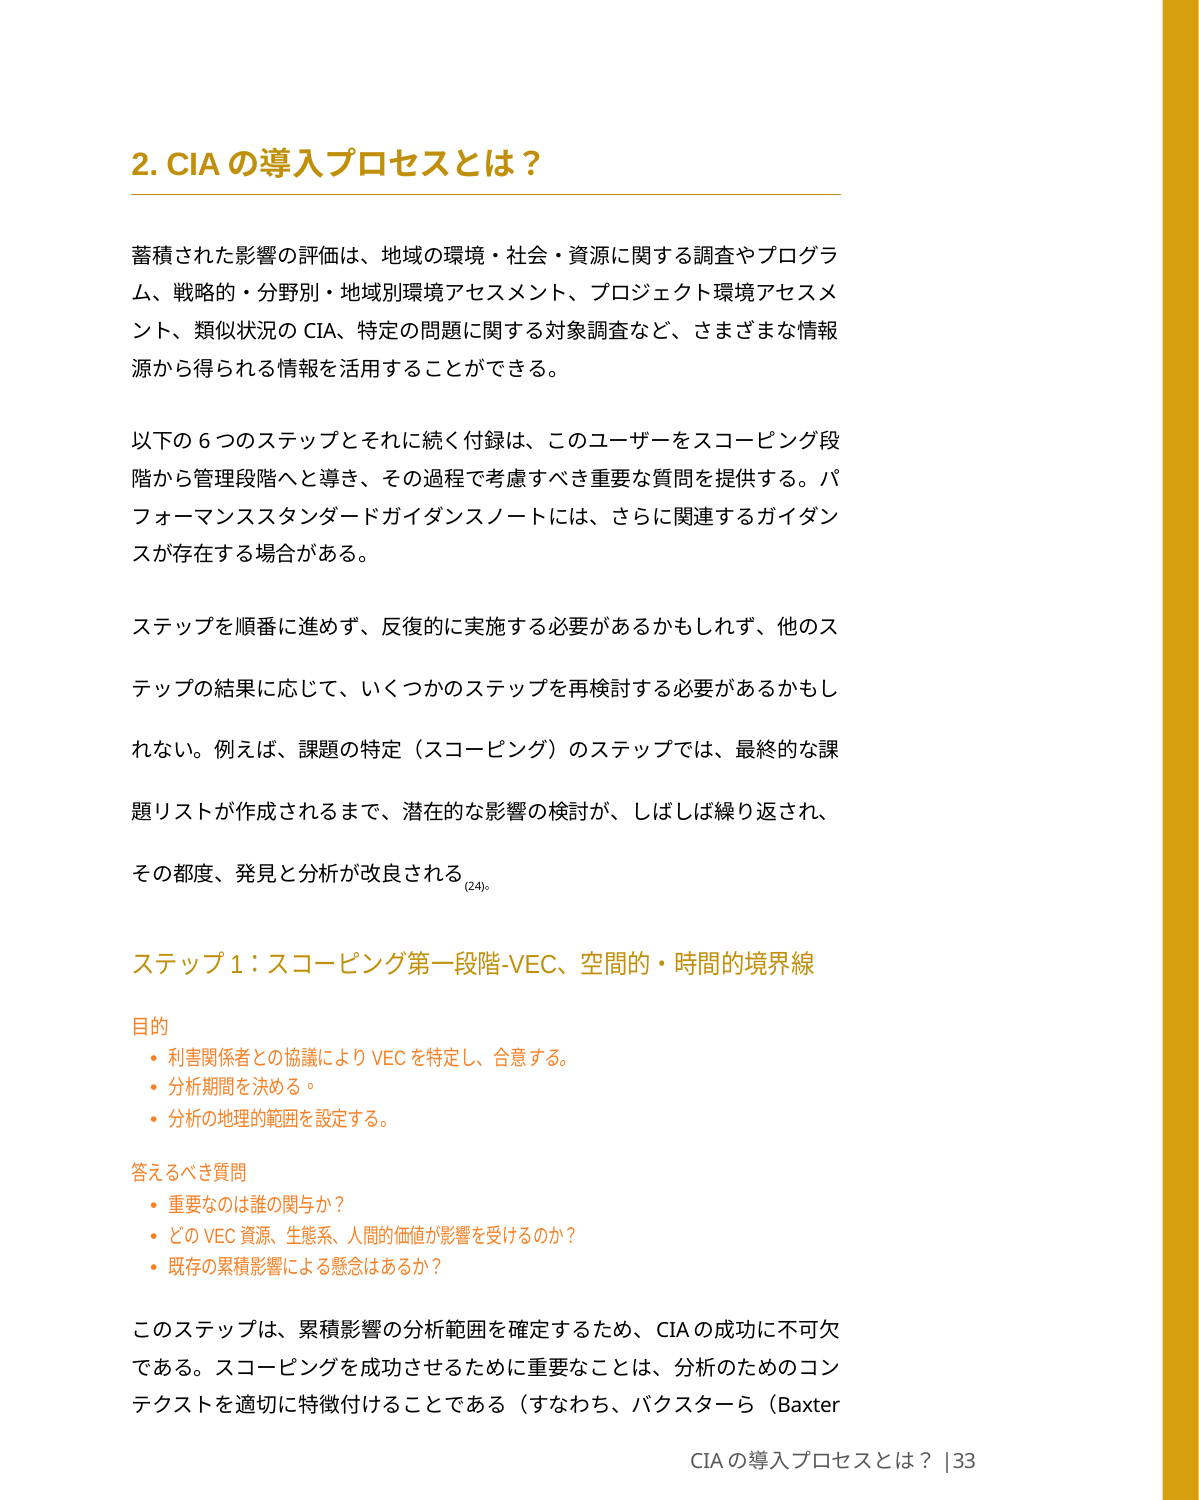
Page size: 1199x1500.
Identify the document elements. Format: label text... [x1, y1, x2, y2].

list 利害関係者との協議によりVECを特定し、合意する。 [150, 1041, 1086, 1071]
text 蓄積された影響の評価は、地域の環境・社会・資源に関する調査やプログラム、戦略的・分野別・地域別環境アセスメント、プロジェクト環境アセスメント、類似状況のCIA、特定の問題に関する対象調査など、さまざまな情報源から得られる情報を活用することができる。 [131, 239, 840, 382]
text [131, 1313, 840, 1419]
subtitle CIAの導入プロセスとは？ [131, 145, 1086, 182]
subtitle ステップ1：スコーピング第一段階-VEC、空間的・時間的境界線 [131, 949, 1086, 979]
list 既存の累積影響による懸念はあるか？ [150, 1250, 1086, 1281]
list 重要なのは誰の関与か？ [150, 1188, 1086, 1218]
text ステップを順番に進めず、反復的に実施する必要があるかもしれず、他のステップの結果に応じて、いくつかのステップを再検討する必要があるかもしれない。例えば、課題の特定（スコーピング）のステップでは、最終的な課題リストが作成されるまで、潜在的な影響の検討が、しばしば繰り返され、その都度、発見と分析が改良される(24)。 [131, 610, 841, 907]
text 答えるべき質問 [131, 1158, 1086, 1187]
text 以下の6つのステップとそれに続く付録は、このユーザーをスコーピング段階から管理段階へと導き、その過程で考慮すべき重要な質問を提供する。パフォーマンススタンダードガイダンスノートには、さらに関連するガイダンスが存在する場合がある。 [131, 424, 840, 568]
list 分析期間を決める。 [150, 1072, 1086, 1101]
text 目的 [131, 1012, 1086, 1040]
list 分析の地理的範囲を設定する。 [150, 1102, 1086, 1132]
list どのVEC資源、生態系、人間的価値が影響を受けるのか？ [150, 1219, 1086, 1249]
